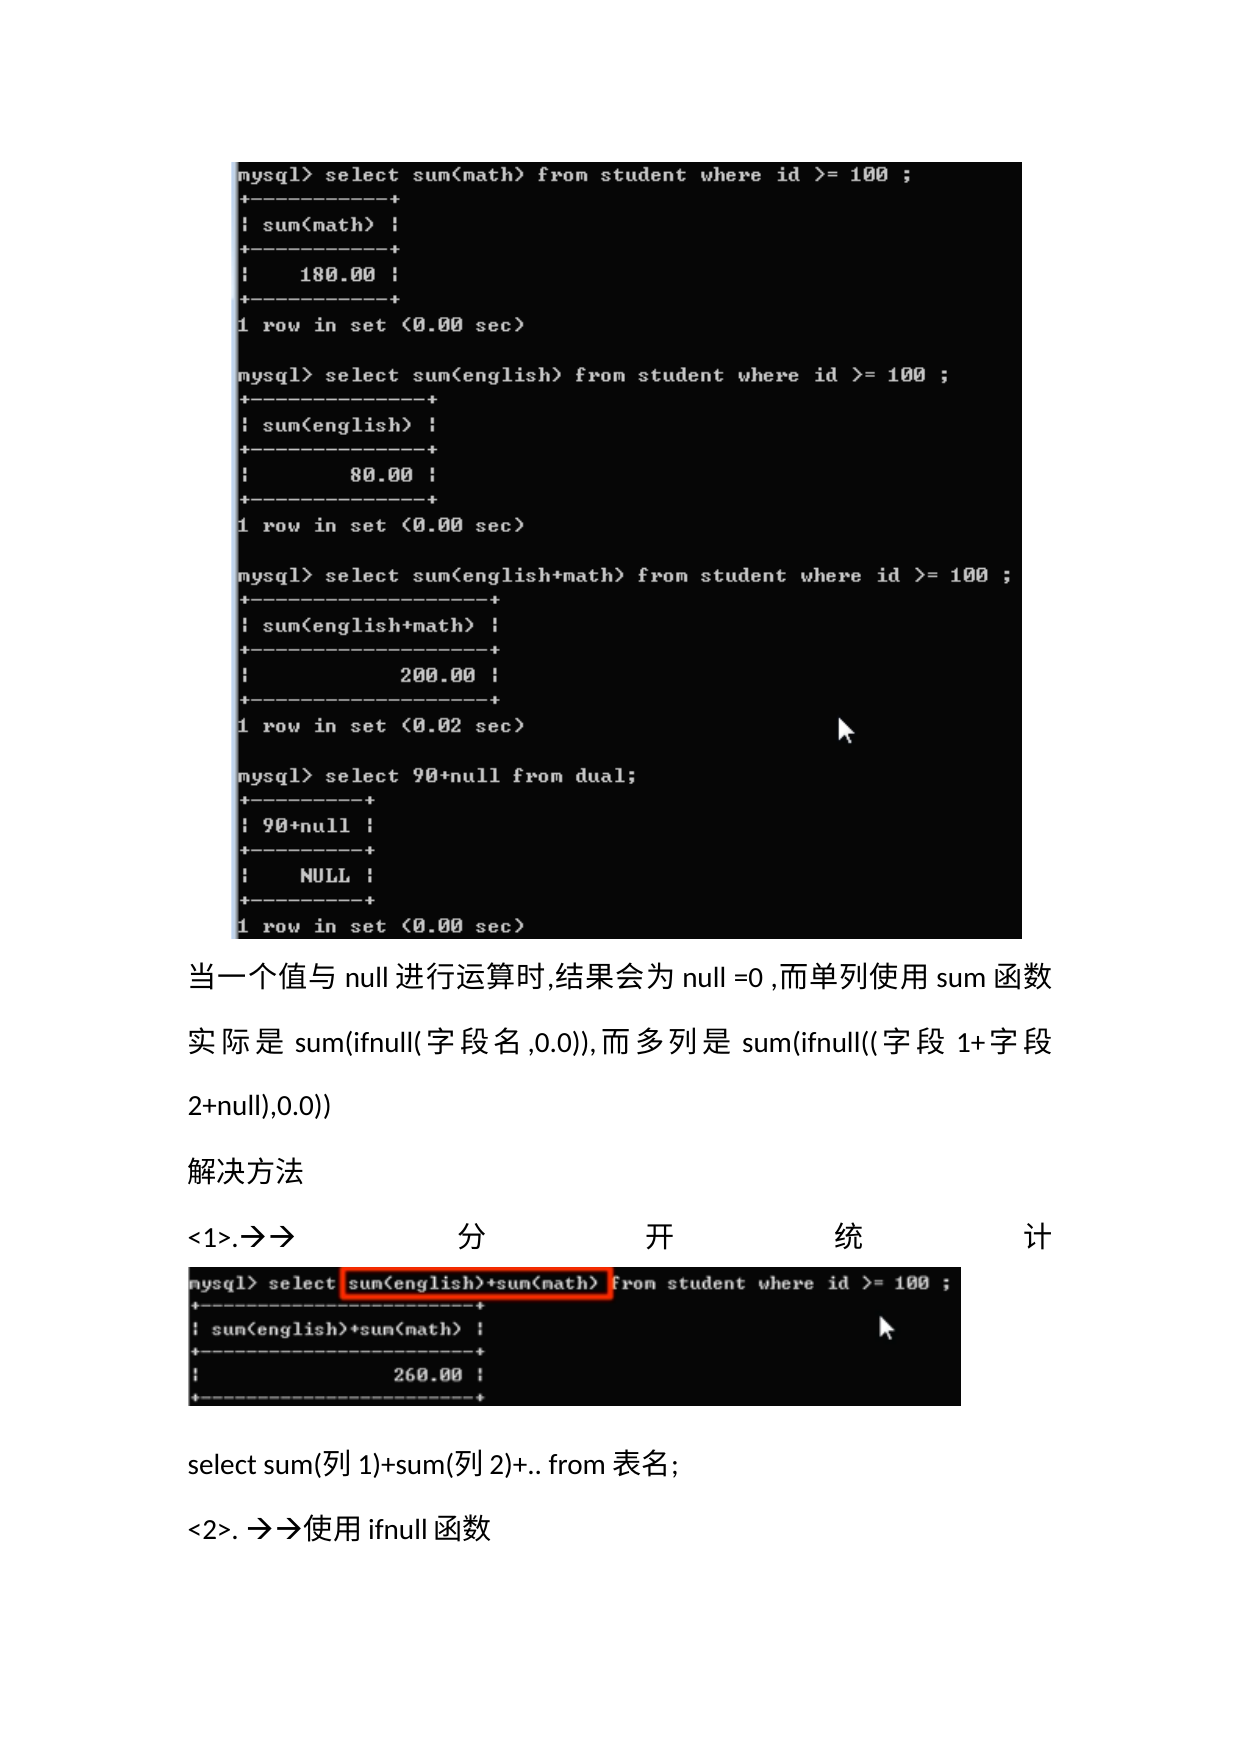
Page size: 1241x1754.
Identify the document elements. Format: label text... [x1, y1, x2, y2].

picture [231, 162, 1022, 939]
text <2>. 使用ifnull函数 [187, 1494, 1053, 1559]
text 解决方法 [187, 1137, 1053, 1202]
text 当一个值与null进行运算时,结果会为null =0 ,而单列使用sum函数实际是sum(ifnull(字段名,0.0)),而多列是sum(ifnull((字段1+字段2+null),0.0)) [187, 942, 1053, 1137]
picture [187, 1267, 961, 1406]
text select sum(列1)+sum(列2)+.. from 表名; [187, 1429, 1053, 1494]
